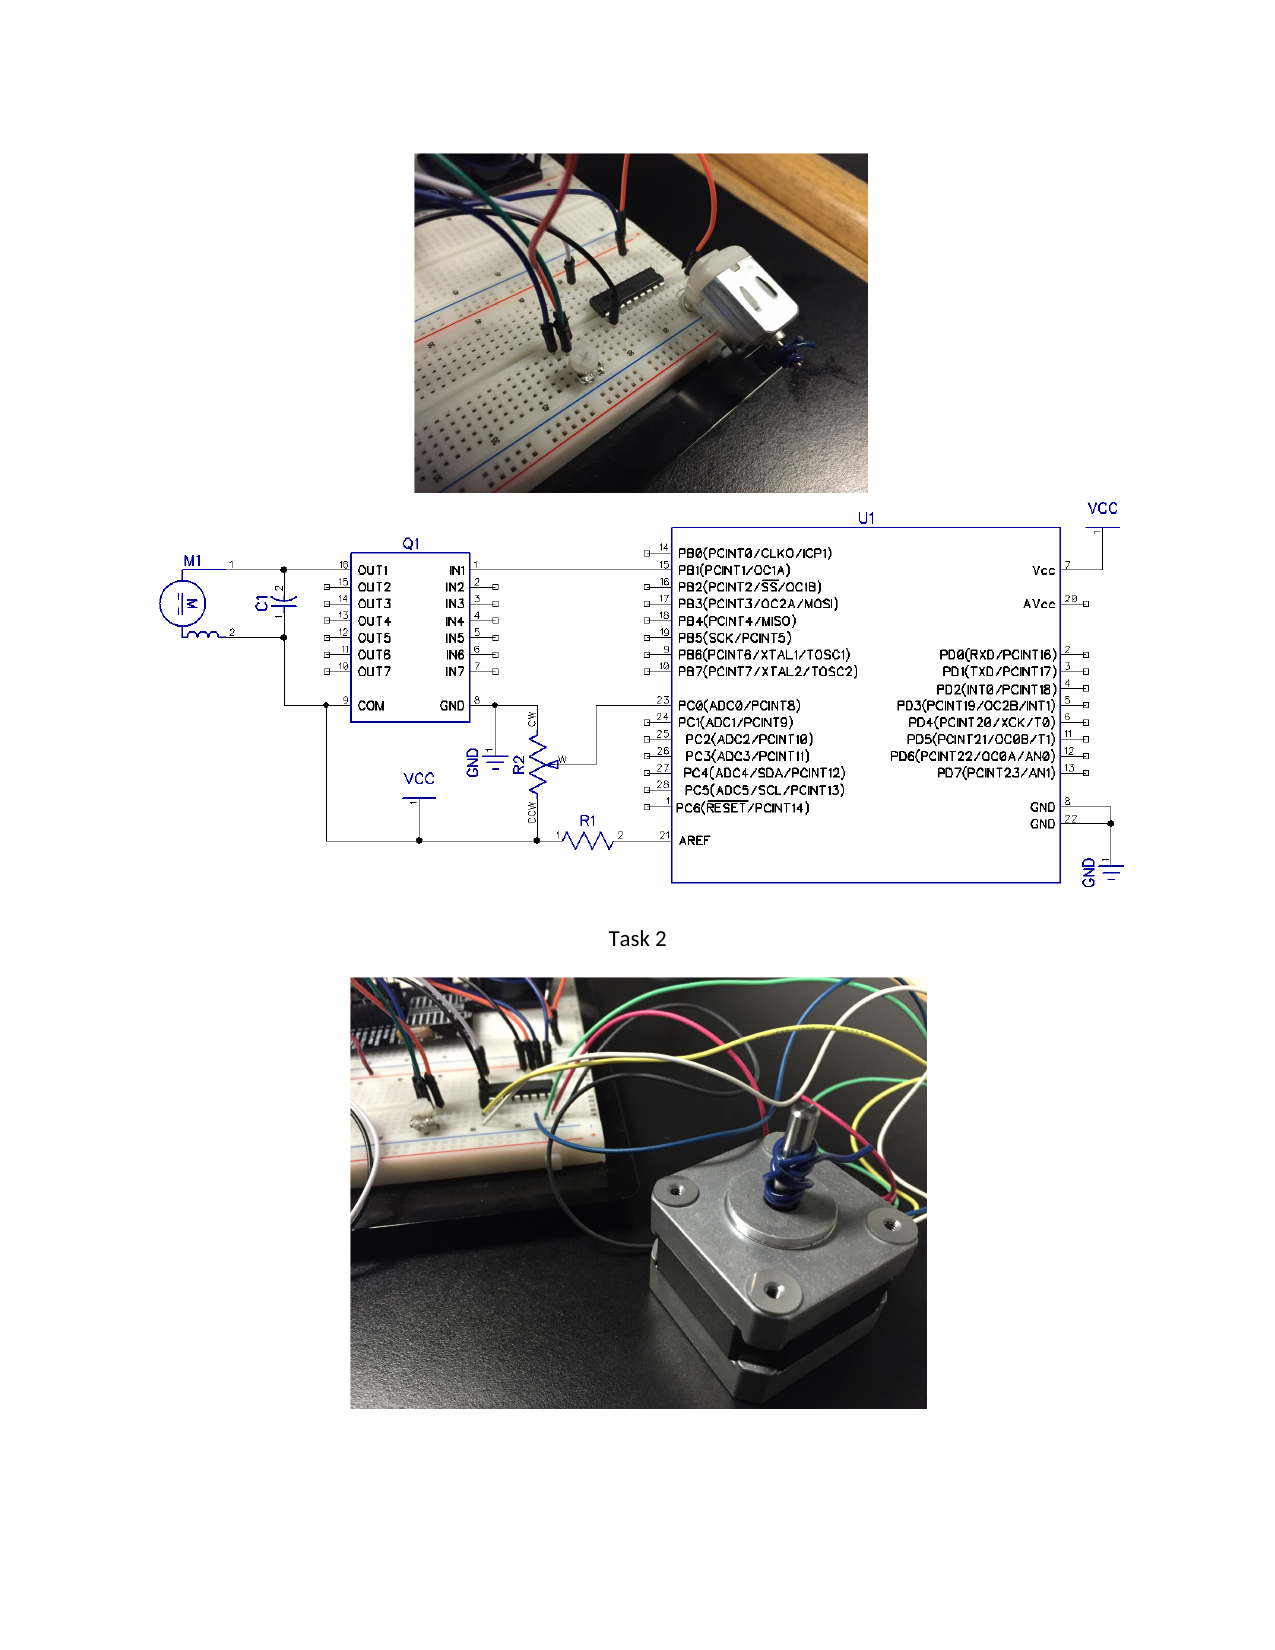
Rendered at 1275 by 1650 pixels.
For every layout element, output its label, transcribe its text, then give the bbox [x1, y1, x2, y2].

picture [150, 497, 1125, 899]
picture [351, 978, 926, 1409]
picture [415, 154, 867, 493]
text Task 2 [150, 924, 1125, 952]
